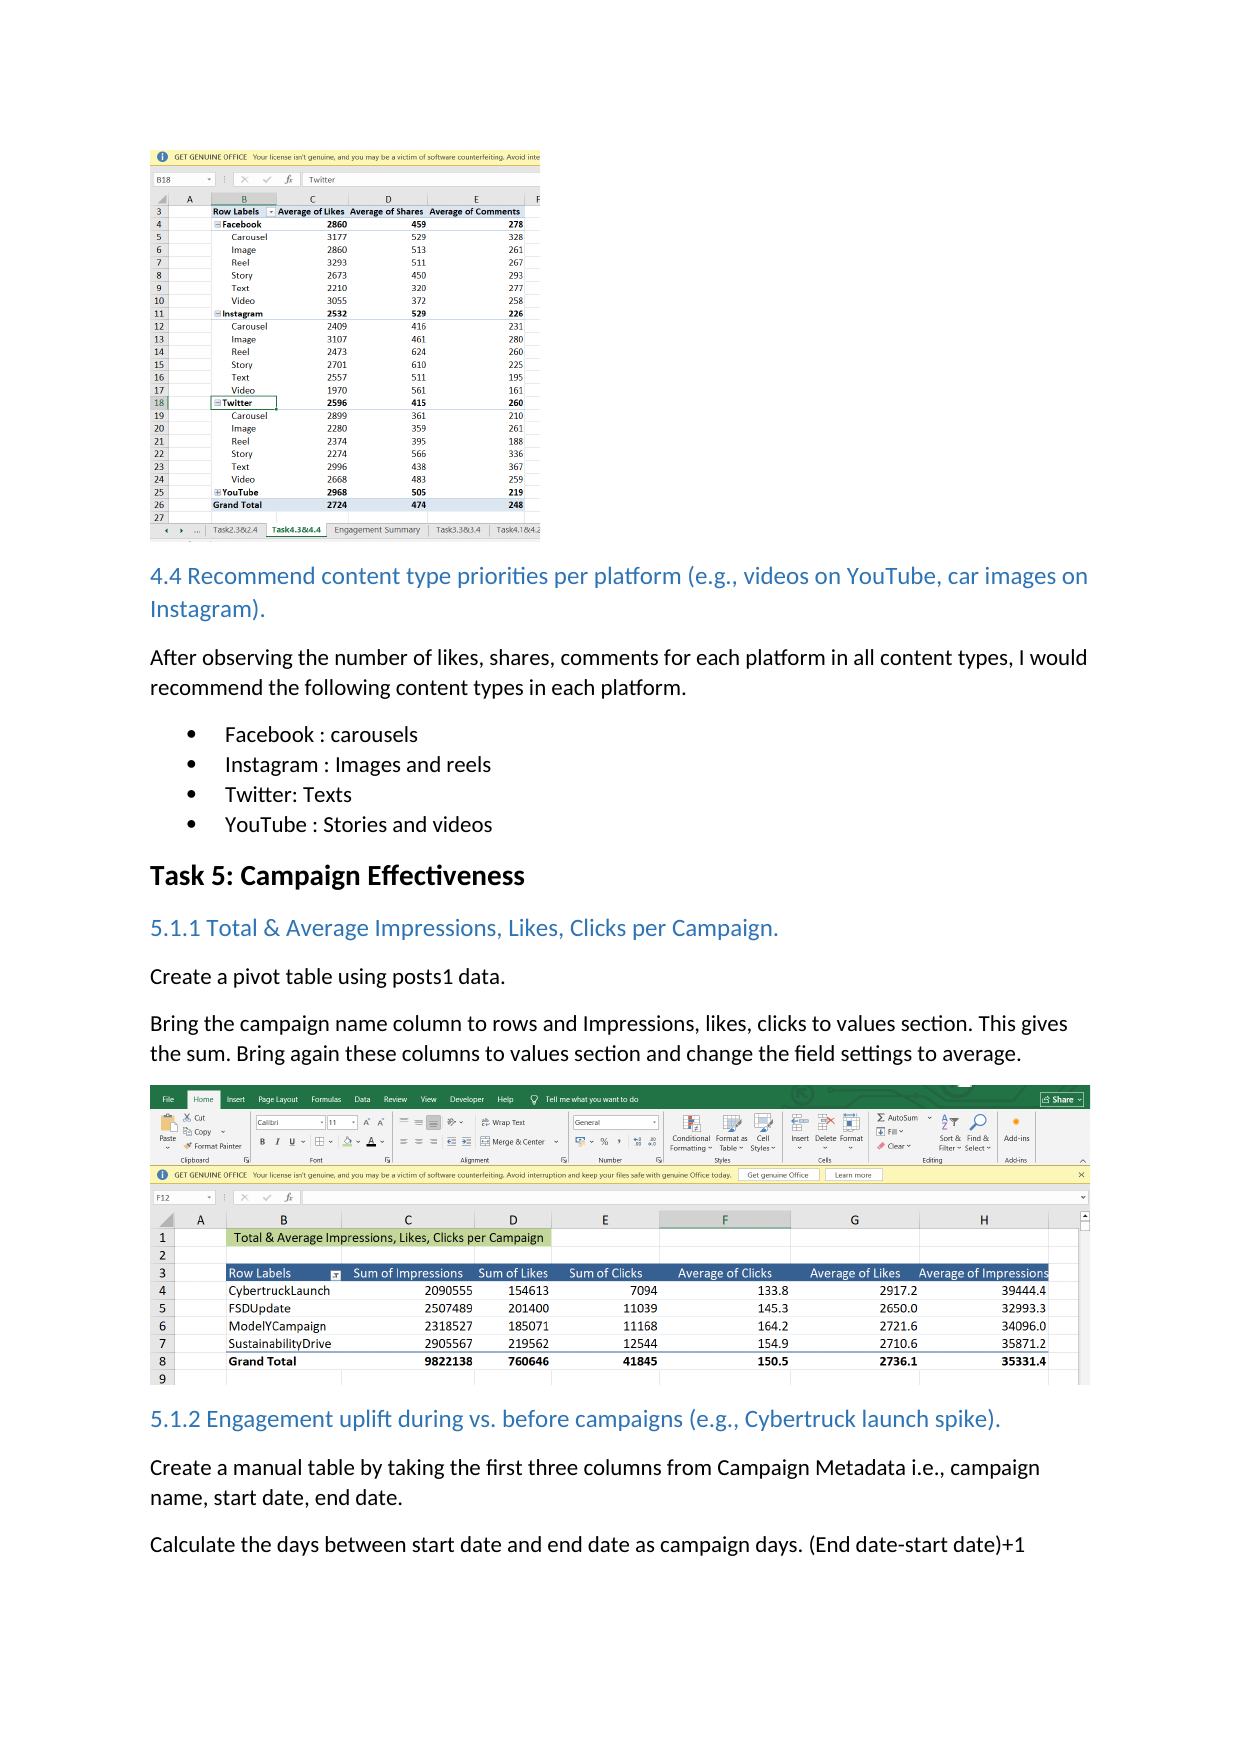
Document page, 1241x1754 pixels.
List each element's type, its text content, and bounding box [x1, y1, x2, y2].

text After observing the number of likes, shares, comments for each platform in all content types, I would recommend the following content types in each platform. [150, 643, 1090, 701]
list YouTube : Stories and videos [187, 810, 1090, 838]
text Create a manual table by taking the first three columns from Campaign Metadata i.e., campaign name, start date, end date. [150, 1453, 1090, 1511]
picture [150, 1085, 1091, 1385]
text 5.1.2 Engagement uplift during vs. before campaigns (e.g., Cybertruck launch spike). [150, 1403, 1090, 1434]
text Calculate the days between start date and end date as campaign days. (End date-start date)+1 [150, 1530, 1090, 1558]
text 4.4 Recommend content type priorities per platform (e.g., videos on YouTube, car images on Instagram). [150, 560, 1090, 623]
list Instagram : Images and reels [187, 750, 1090, 778]
picture [150, 150, 540, 542]
text Create a pivot table using posts1 data. [150, 962, 1090, 990]
list Facebook : carousels [187, 720, 1090, 748]
text 5.1.1 Total & Average Impressions, Likes, Clicks per Campaign. [150, 912, 1090, 943]
text Task 5: Campaign Effectiveness [150, 857, 1090, 893]
text Bring the campaign name column to rows and Impressions, likes, clicks to values section. This gives the sum. Bring again these columns to values section and change the field settings to average. [150, 1009, 1090, 1067]
list Twitter: Texts [187, 780, 1090, 808]
